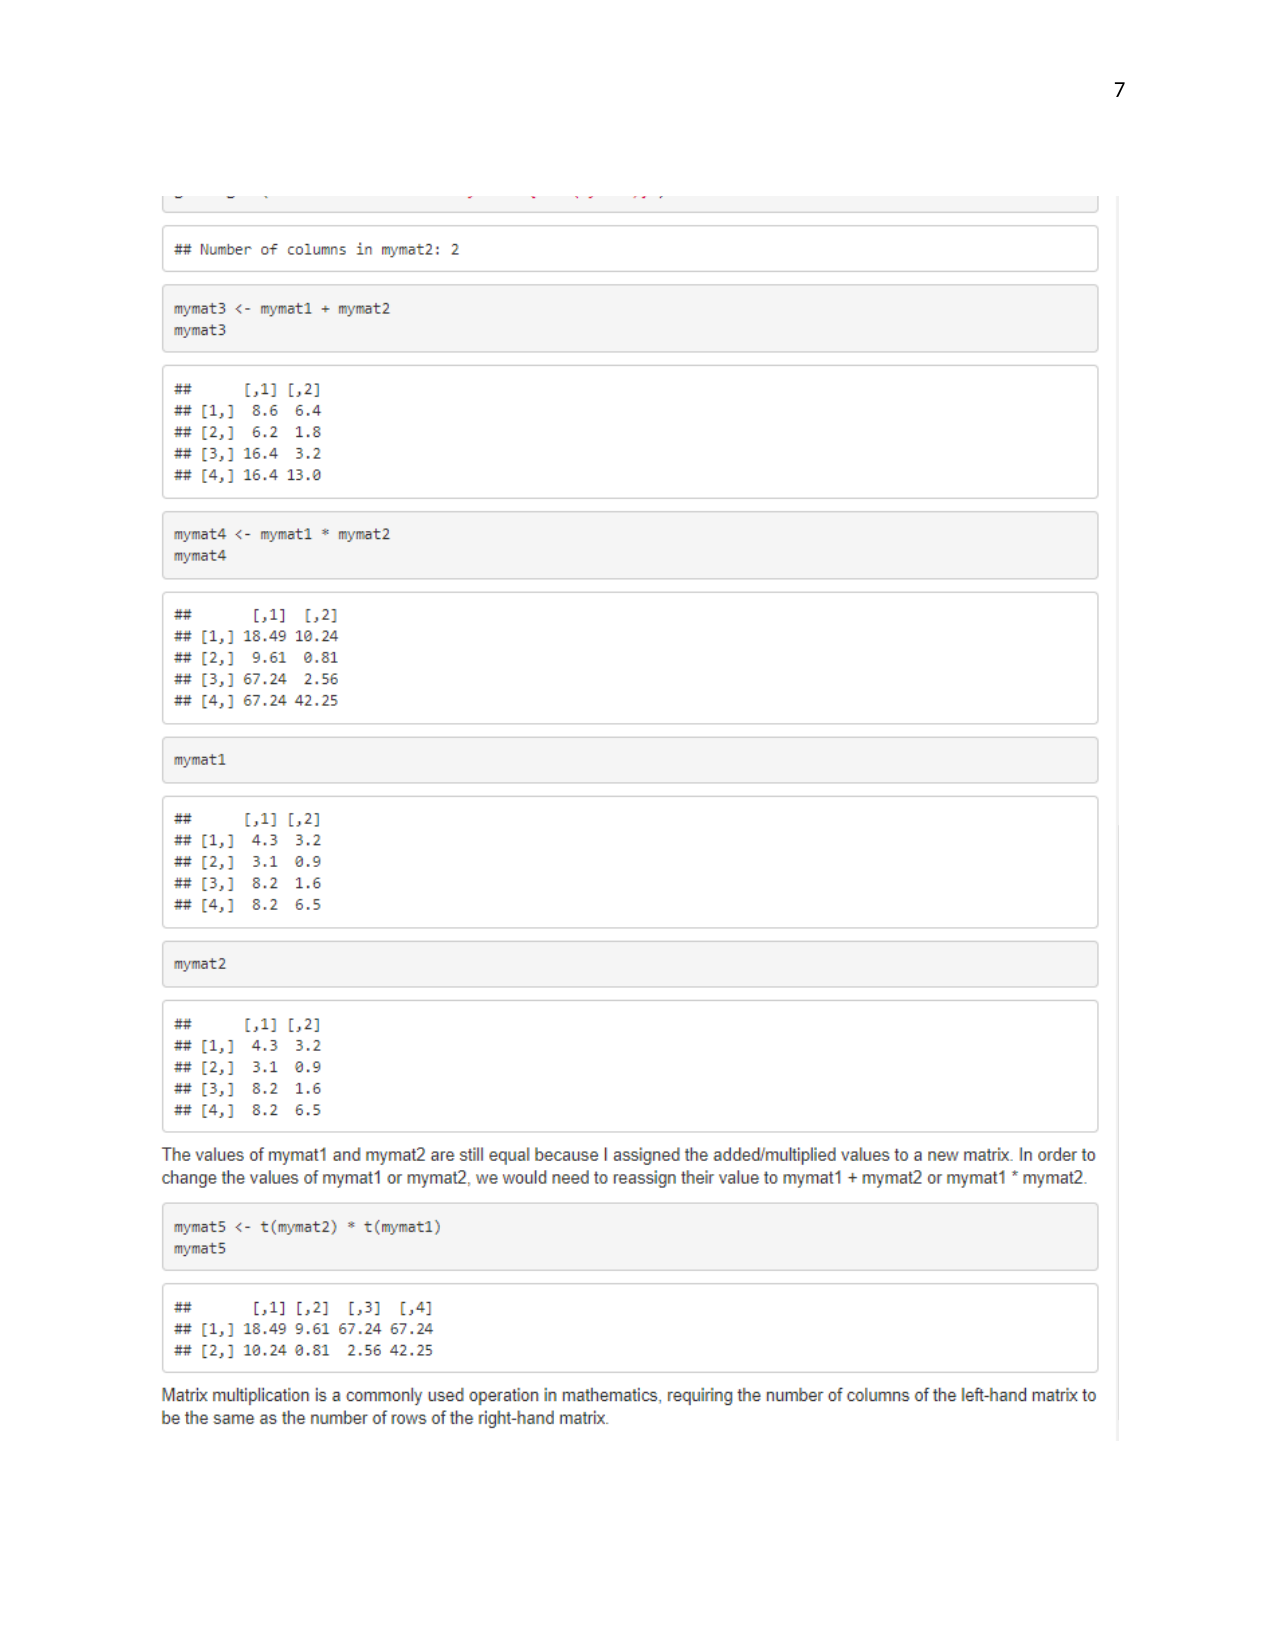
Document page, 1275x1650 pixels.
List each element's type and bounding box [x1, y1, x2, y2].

picture [150, 196, 1119, 1441]
